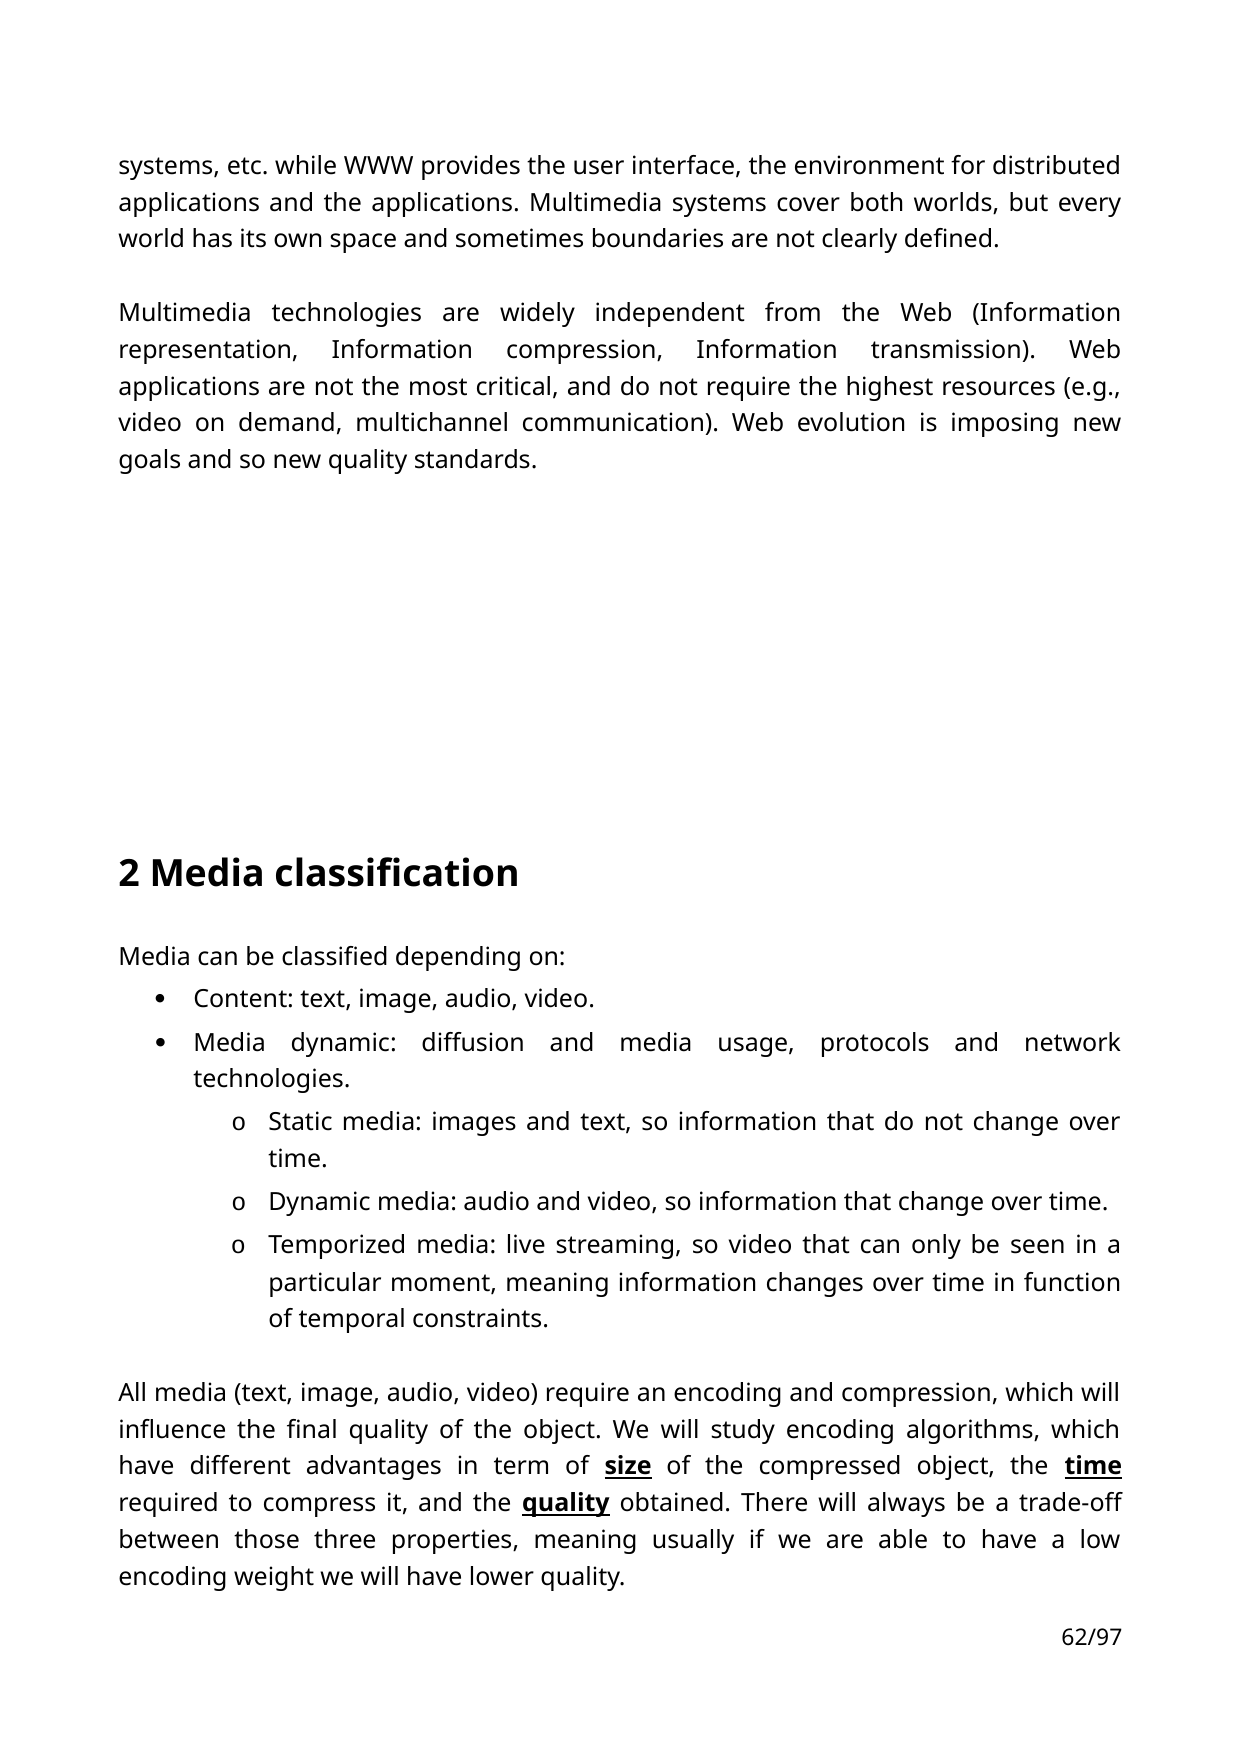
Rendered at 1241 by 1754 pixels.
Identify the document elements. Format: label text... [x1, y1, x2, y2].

subtitle 2 Media classification [118, 846, 1122, 897]
list Temporized media: live streaming, so video that can only be seen in a particular moment, meaning information changes over time in function of temporal constraints. [231, 1227, 1122, 1335]
list Media dynamic: diffusion and media usage, protocols and network technologies. [156, 1024, 1122, 1095]
list Dynamic media: audio and video, so information that change over time. [231, 1184, 1122, 1218]
text All media (text, image, audio, video) require an encoding and compression, which will influence the final quality of the object. We will study encoding algorithms, which have different advantages in term of size of the compressed object, the time required to compress it, and the quality obtained. There will always be a trade-off between those three properties, meaning usually if we are able to have a low encoding weight we will have lower quality. [118, 1374, 1122, 1592]
list Static media: images and text, so information that do not change over time. [231, 1104, 1122, 1175]
text Media can be classified depending on: [118, 938, 1122, 972]
text Multimedia technologies are widely independent from the Web (Information representation, Information compression, Information transmission). Web applications are not the most critical, and do not require the highest resources (e.g., video on demand, multichannel communication). Web evolution is imposing new goals and so new quality standards. [118, 295, 1122, 476]
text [118, 148, 1122, 255]
list Content: text, image, audio, video. [156, 981, 1122, 1015]
